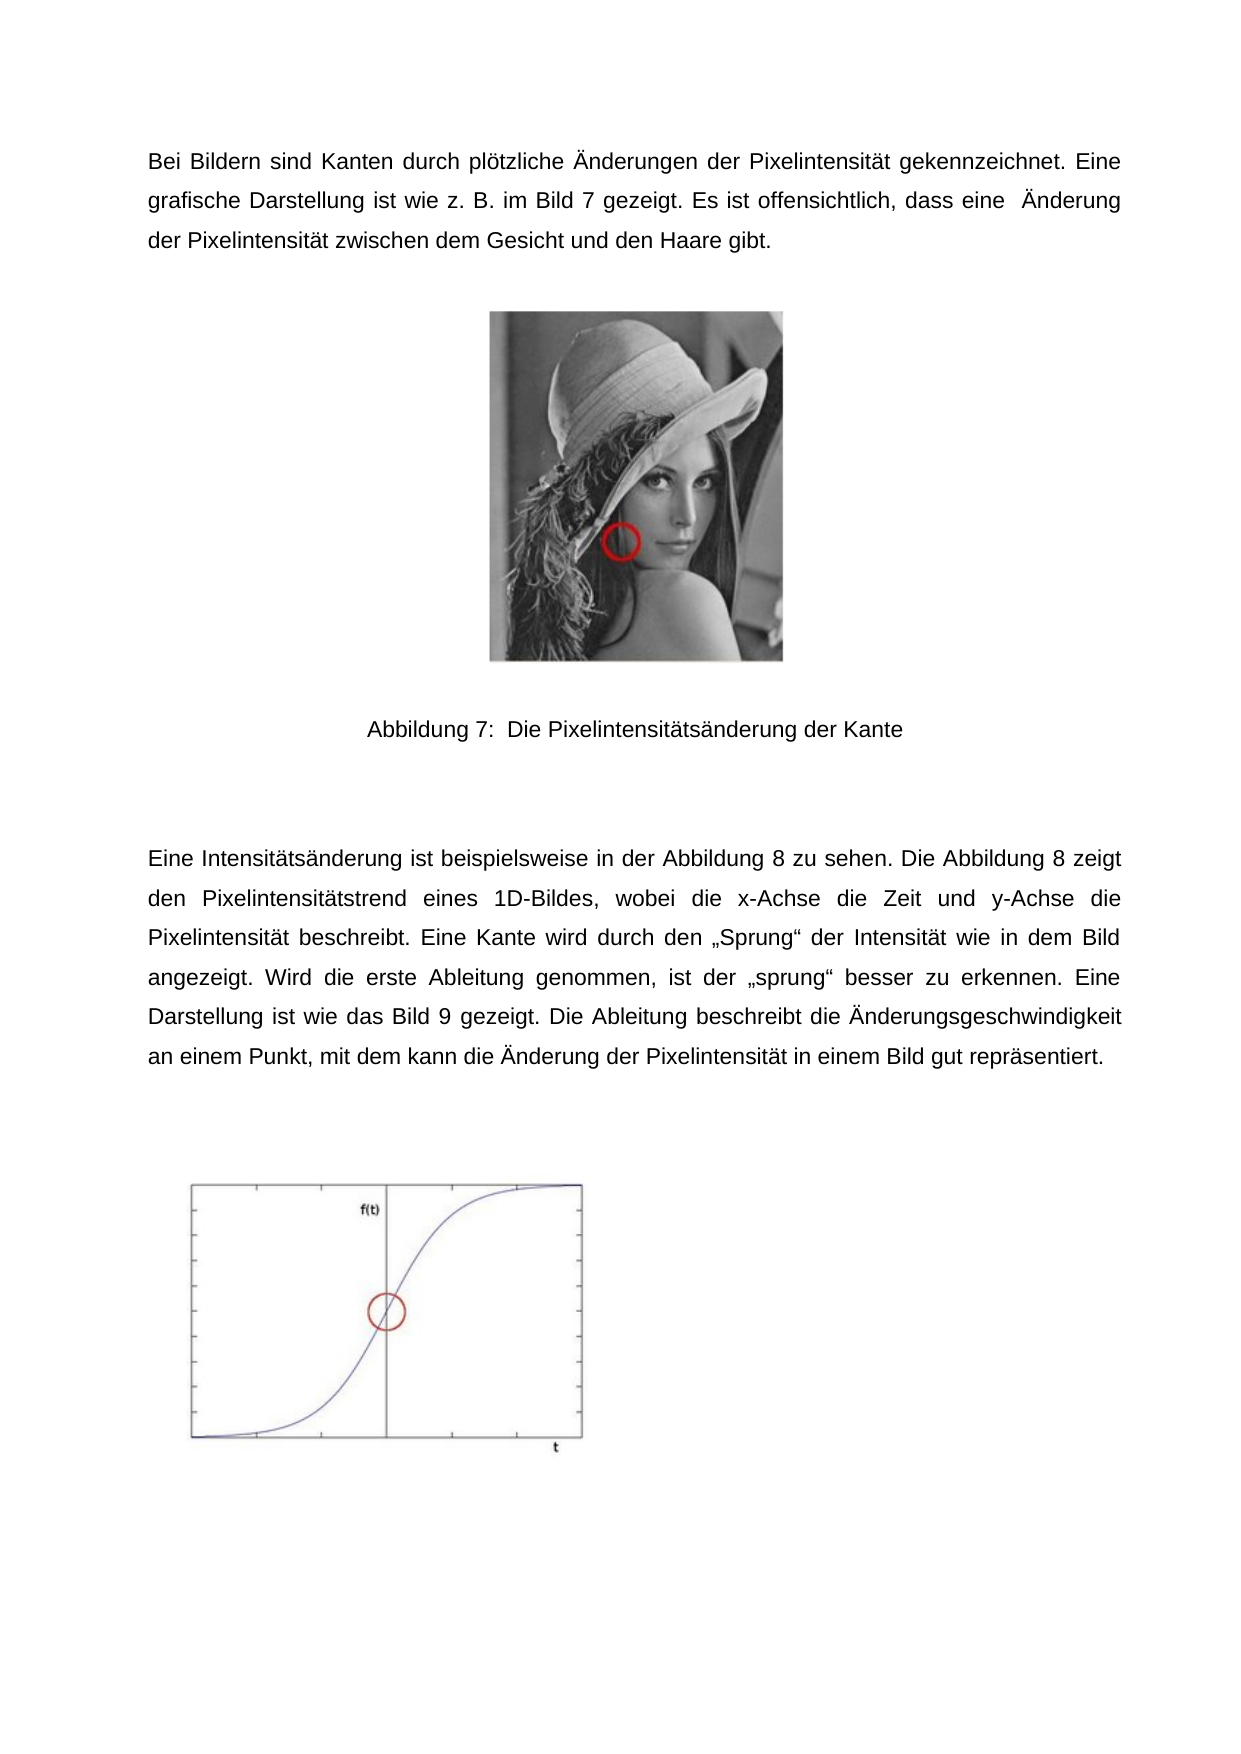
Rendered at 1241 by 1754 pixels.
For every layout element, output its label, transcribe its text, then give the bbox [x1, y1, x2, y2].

picture [459, 291, 811, 666]
picture [160, 1162, 616, 1459]
text Bei Bildern sind Kanten durch plötzliche Änderungen der Pixelintensität gekennzeichnet. Eine grafische Darstellung ist wie z. B. im Bild 7 gezeigt. Es ist offensichtlich, dass eine Änderung der Pixelintensität zwischen dem Gesicht und den Haare gibt. [148, 148, 1122, 253]
text Eine Intensitätsänderung ist beispielsweise in der Abbildung 8 zu sehen. Die Abbildung 8 zeigt den Pixelintensitätstrend eines 1D-Bildes, wobei die x-Achse die Zeit und y-Achse die Pixelintensität beschreibt. Eine Kante wird durch den „Sprung“ der Intensität wie in dem Bild angezeigt. Wird die erste Ableitung genommen, ist der „sprung“ besser zu erkennen. Eine Darstellung ist wie das Bild 9 gezeigt. Die Ableitung beschreibt die Änderungsgeschwindigkeit an einem Punkt, mit dem kann die Änderung der Pixelintensität in einem Bild gut repräsentiert. [148, 845, 1122, 1069]
